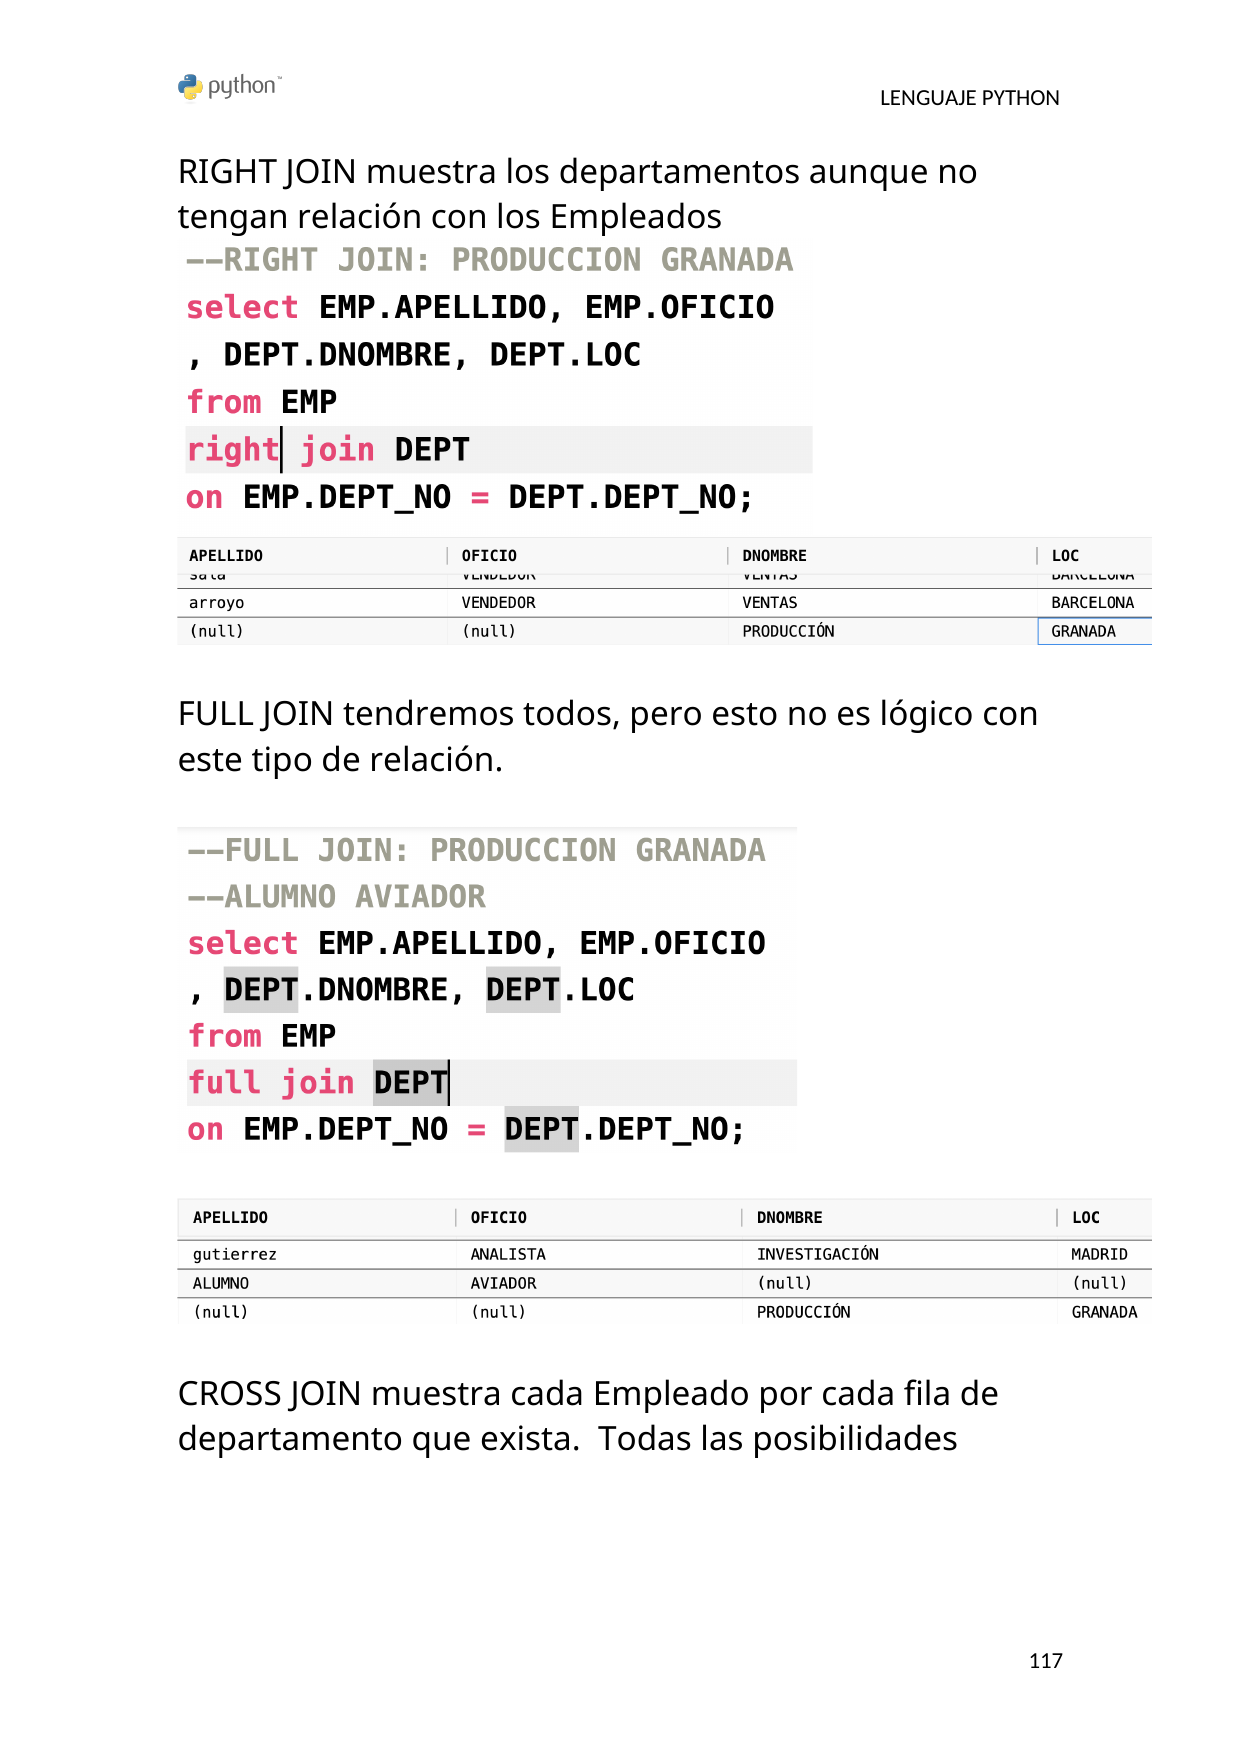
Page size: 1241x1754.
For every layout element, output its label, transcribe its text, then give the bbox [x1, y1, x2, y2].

text FULL JOIN tendremos todos, pero esto no es lógico con este tipo de relación. [177, 690, 1063, 781]
picture [177, 238, 1152, 645]
picture [177, 826, 798, 1153]
picture [177, 1198, 1152, 1324]
text RIGHT JOIN muestra los departamentos aunque no tengan relación con los Empleados [177, 148, 1063, 238]
picture [177, 73, 283, 105]
text CROSS JOIN muestra cada Empleado por cada fila de departamento que exista. Todas las posibilidades [177, 1369, 1063, 1460]
